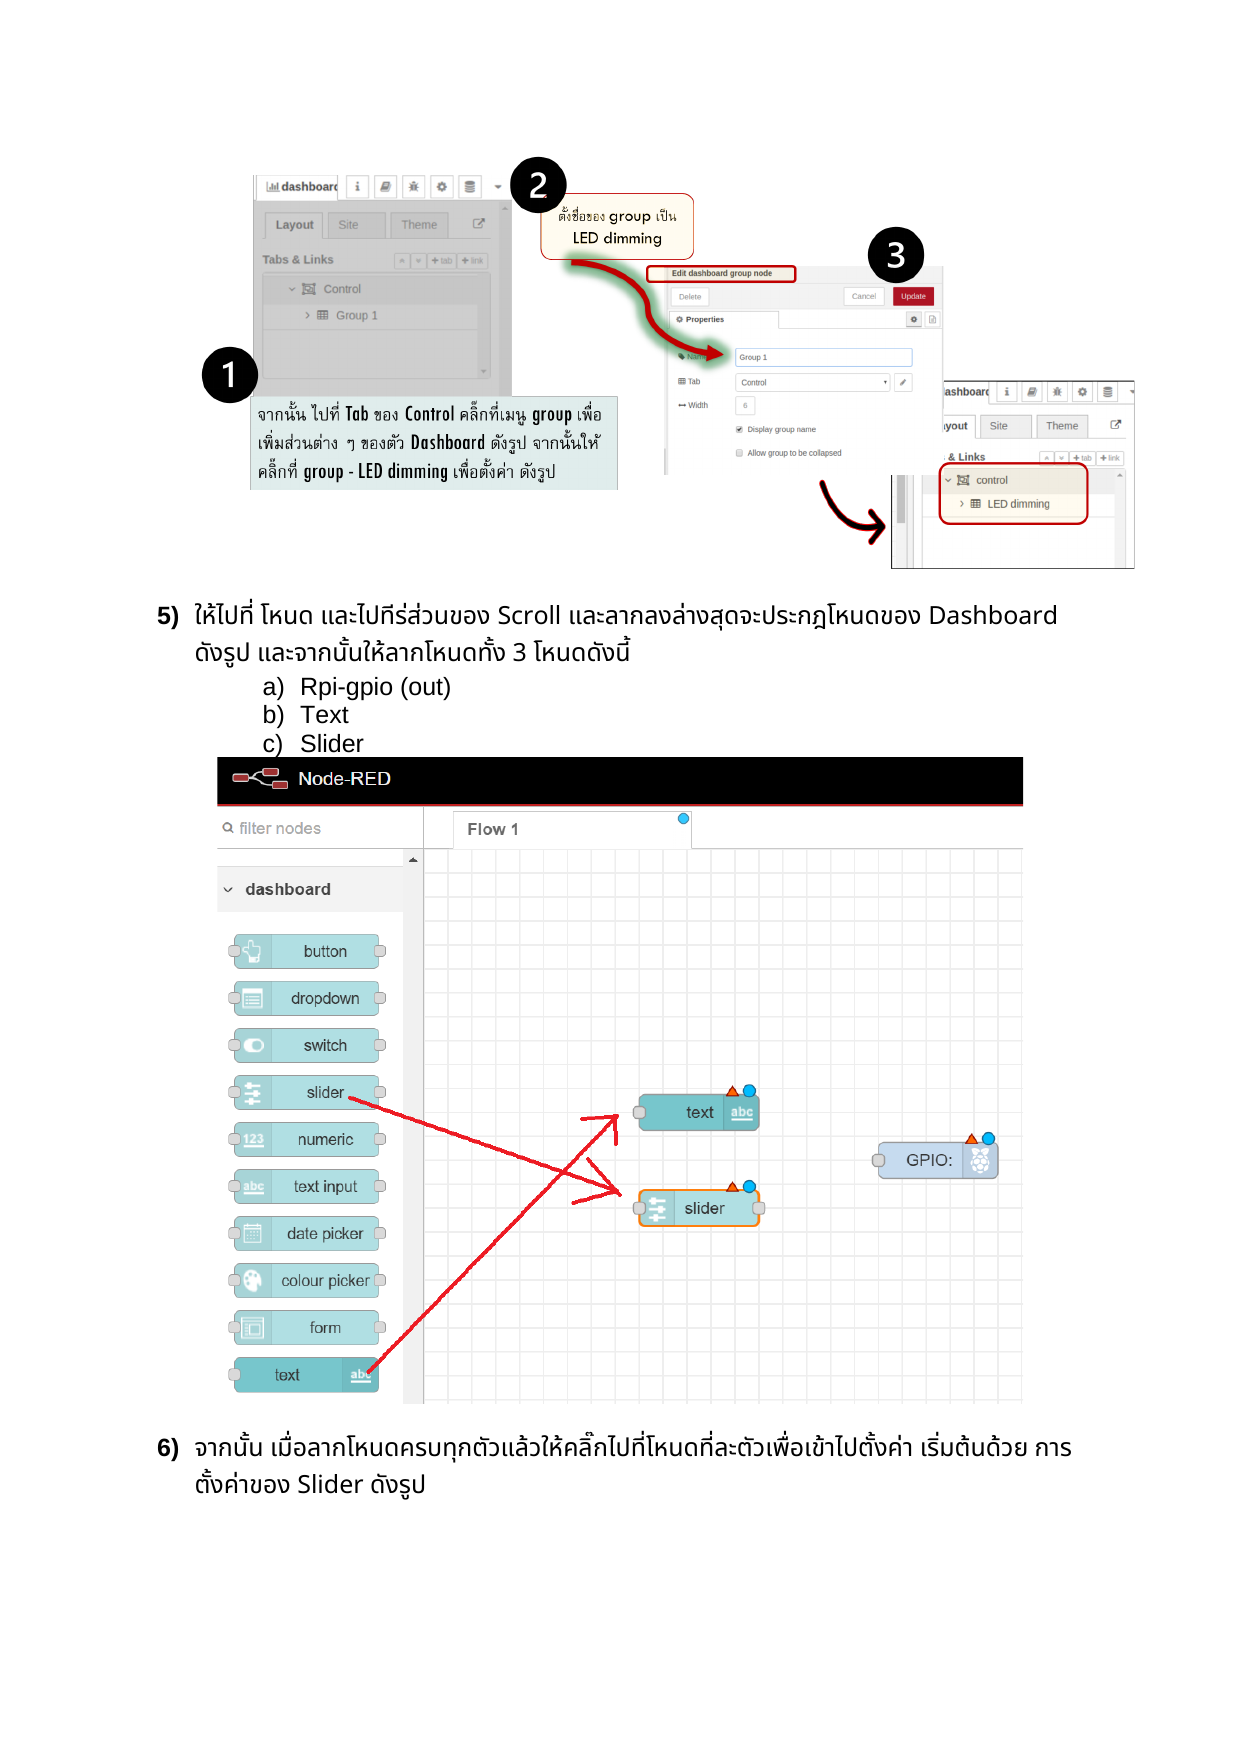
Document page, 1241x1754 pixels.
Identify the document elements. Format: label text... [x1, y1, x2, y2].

list Rpi-gpio (out) [262, 671, 1090, 700]
picture [194, 150, 1135, 569]
list จากนั้น เมื่อลากโหนดครบทุกตัวแล้วให้คลิ๊กไปที่โหนดที่ละตัวเพื่อเข้าไปตั้งค่า เริ่มต้นด้วย การตั้งค่าของ Slider ดังรูป [157, 1433, 1090, 1503]
list Slider [262, 729, 1090, 758]
list ให้ไปที่ โหนด และไปทีร่ส่วนของ Scroll และลากลงล่างสุดจะประกฎโหนดของ Dashboard ดังรูป และจากนั้นให้ลากโหนดทั้ง 3 โหนดดังนี้ [157, 597, 1090, 671]
list Text [262, 700, 1090, 729]
picture [217, 757, 1024, 1404]
